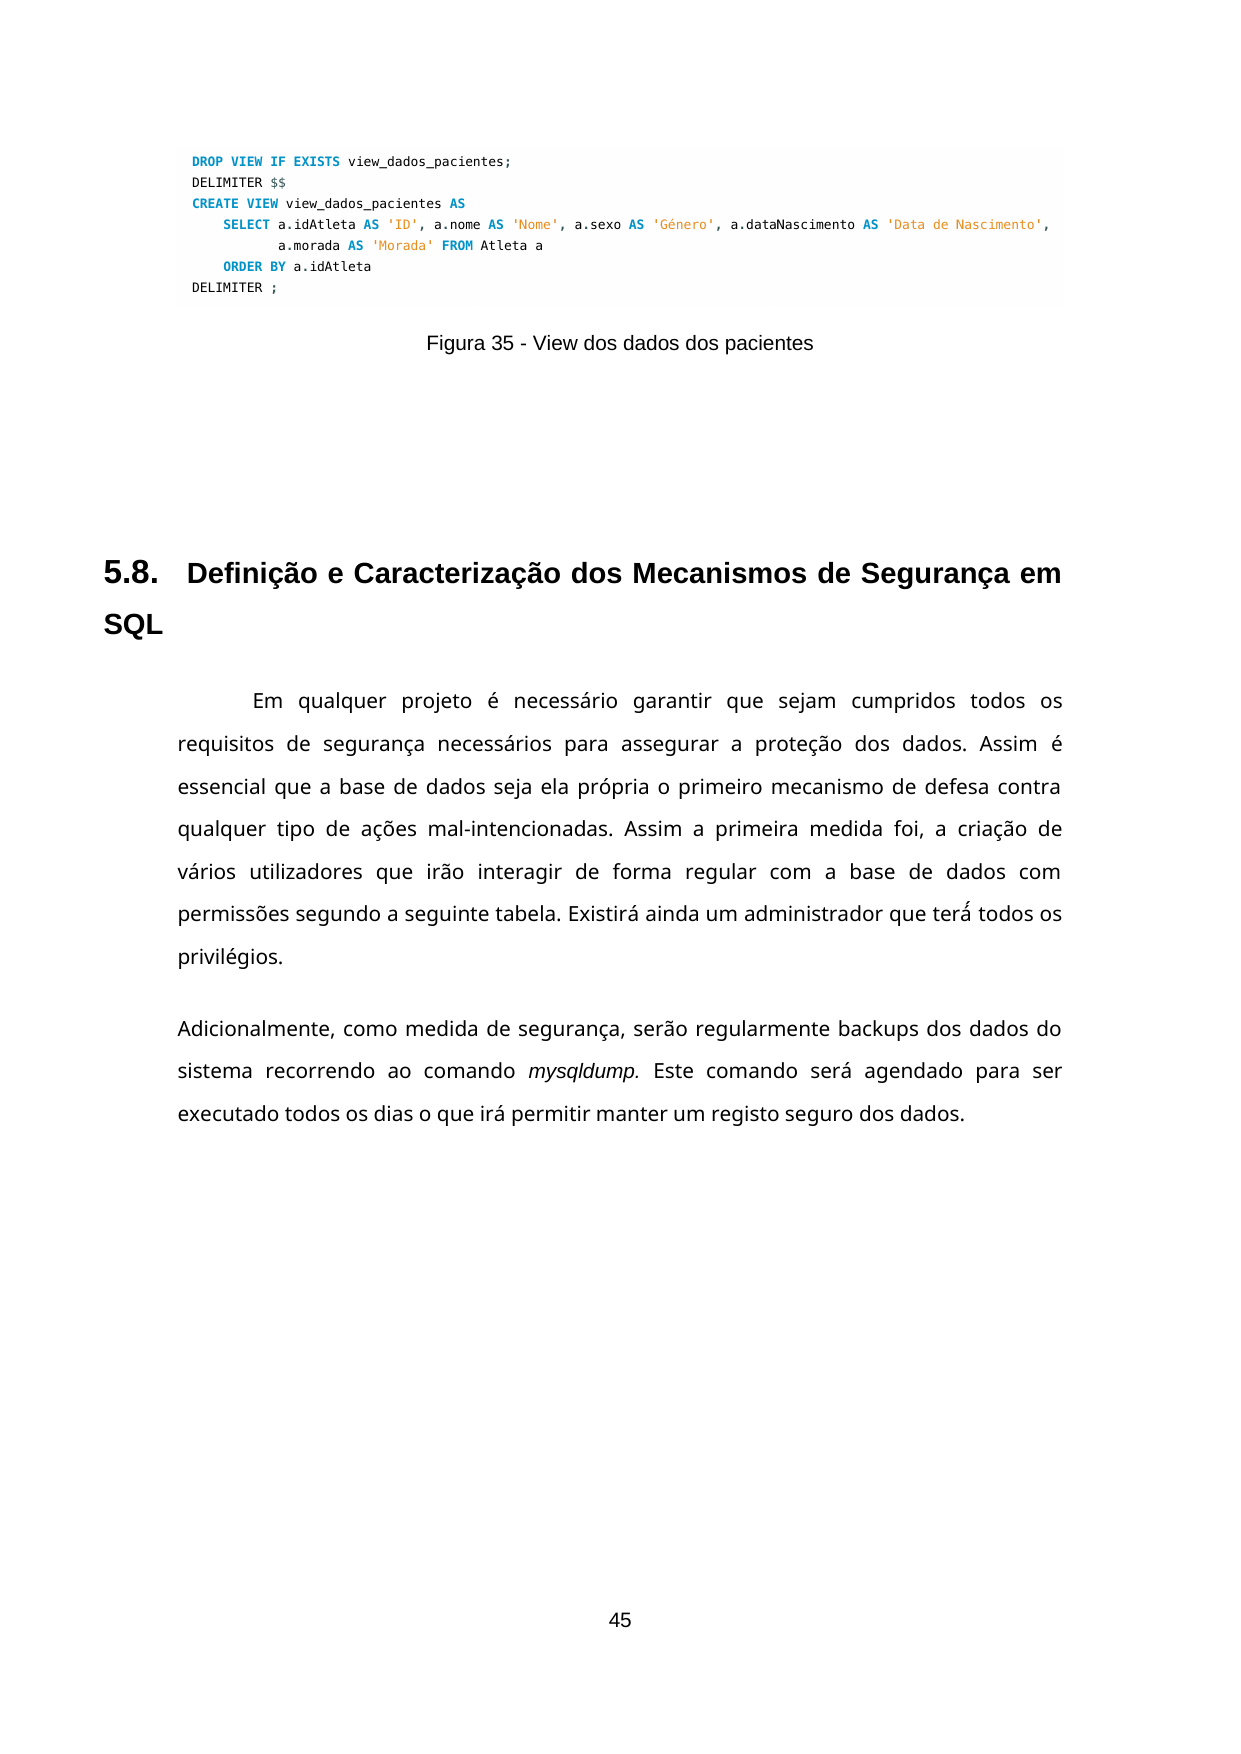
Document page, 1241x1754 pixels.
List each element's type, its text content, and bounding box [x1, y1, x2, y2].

picture [177, 147, 1063, 306]
text Adicionalmente, como medida de segurança, serão regularmente backups dos dados do sistema recorrendo ao comando mysqldump. Este comando será agendado para ser executado todos os dias o que irá permitir manter um registo seguro dos dados. [177, 1014, 1063, 1128]
text Figura 35 - View dos dados dos pacientes [177, 330, 1063, 354]
text Definição e Caracterização dos Mecanismos de Segurança em SQL [103, 552, 1063, 641]
text Em qualquer projeto é necessário garantir que sejam cumpridos todos os requisitos de segurança necessários para assegurar a proteção dos dados. Assim é essencial que a base de dados seja ela própria o primeiro mecanismo de defesa contra qualquer tipo de ações mal-intencionadas. Assim a primeira medida foi, a criação de vários utilizadores que irão interagir de forma regular com a base de dados com permissões segundo a seguinte tabela. Existirá ainda um administrador que terá́ todos os privilégios. [177, 687, 1063, 971]
